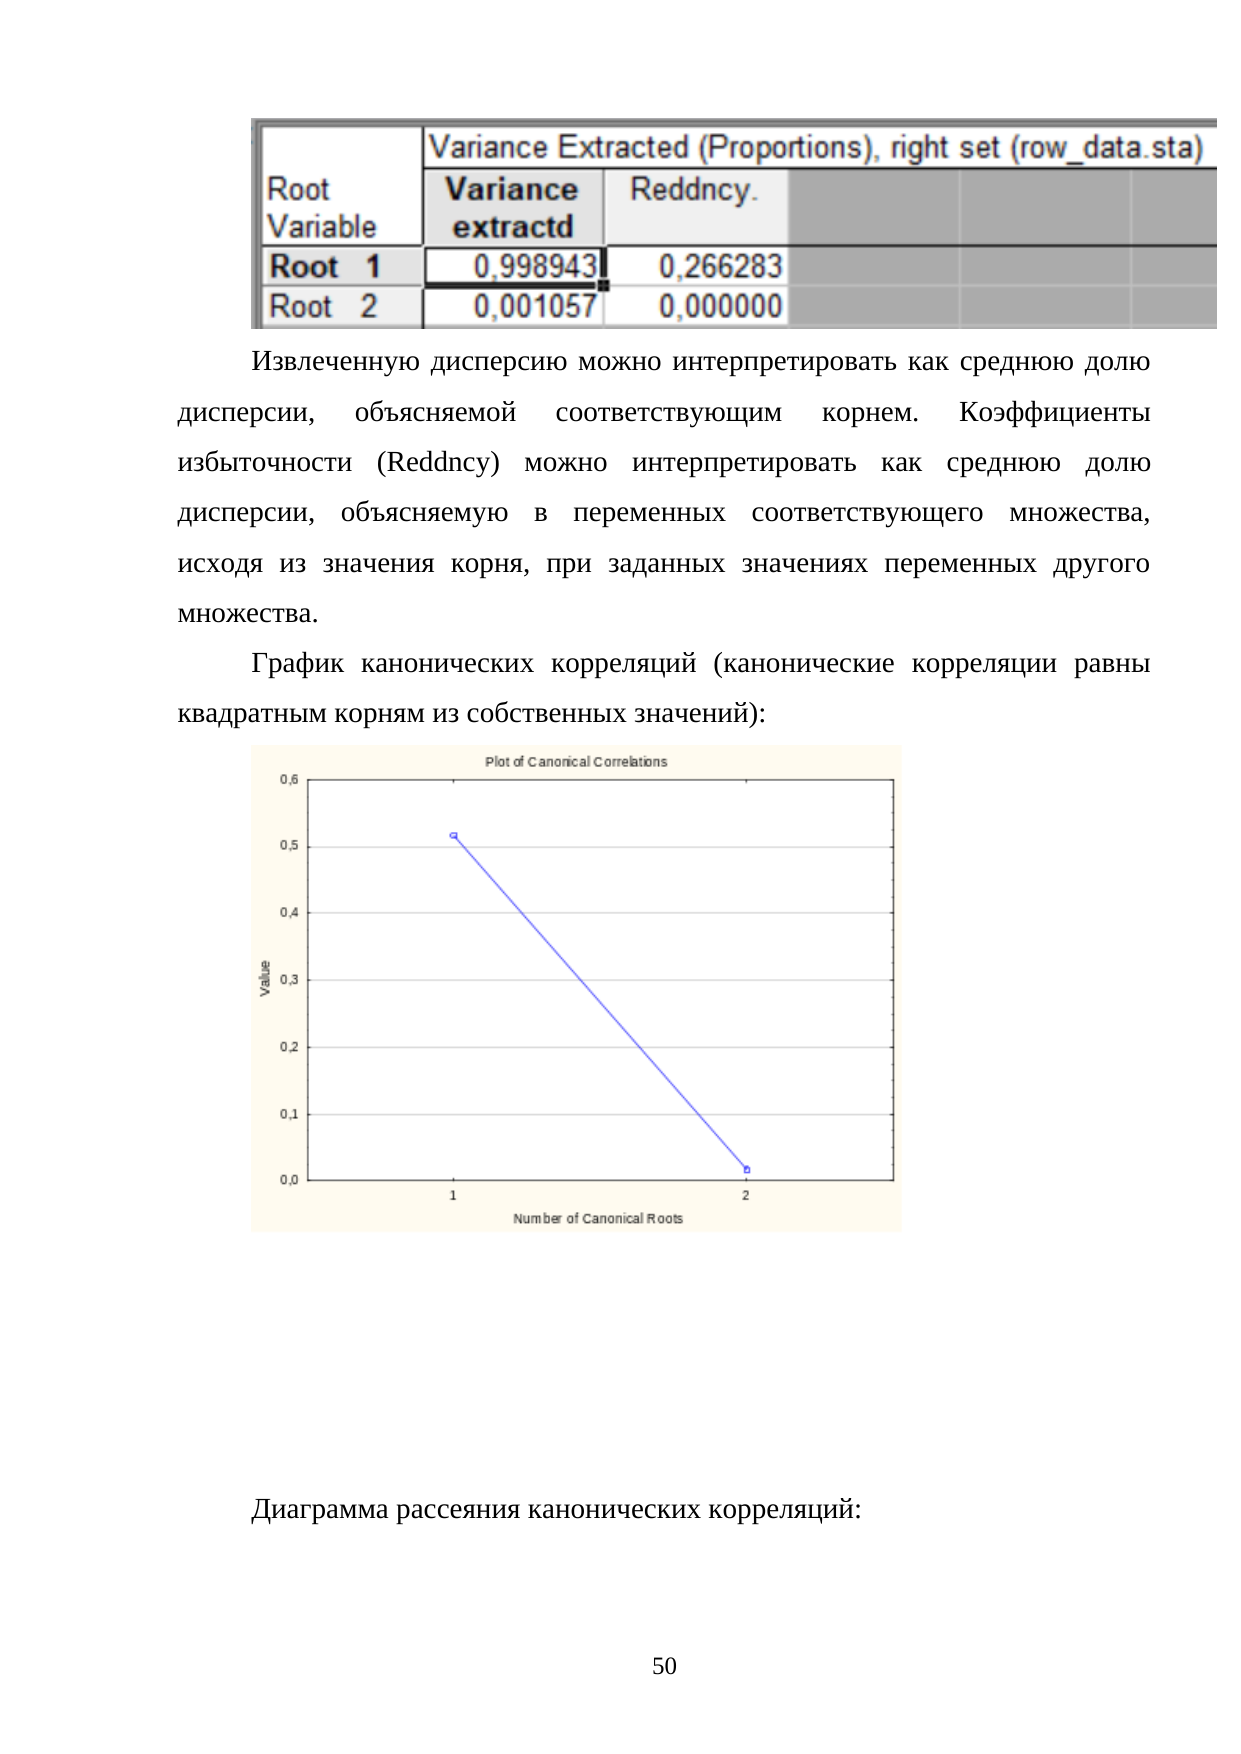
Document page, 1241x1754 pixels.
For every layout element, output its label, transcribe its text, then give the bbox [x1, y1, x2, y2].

text График канонических корреляций (канонические корреляции равны квадратным корням из собственных значений): [177, 645, 1152, 729]
text Извлеченную дисперсию можно интерпретировать как среднюю долю дисперсии, объясняемой соответствующим корнем. Коэффициенты избыточности (Reddncy) можно интерпретировать как среднюю долю дисперсии, объясняемую в переменных соответствующего множества, исходя из значения корня, при заданных значениях переменных другого множества. [177, 343, 1152, 628]
text Диаграмма рассеяния канонических корреляций: [177, 1491, 1152, 1524]
picture [251, 118, 1217, 329]
